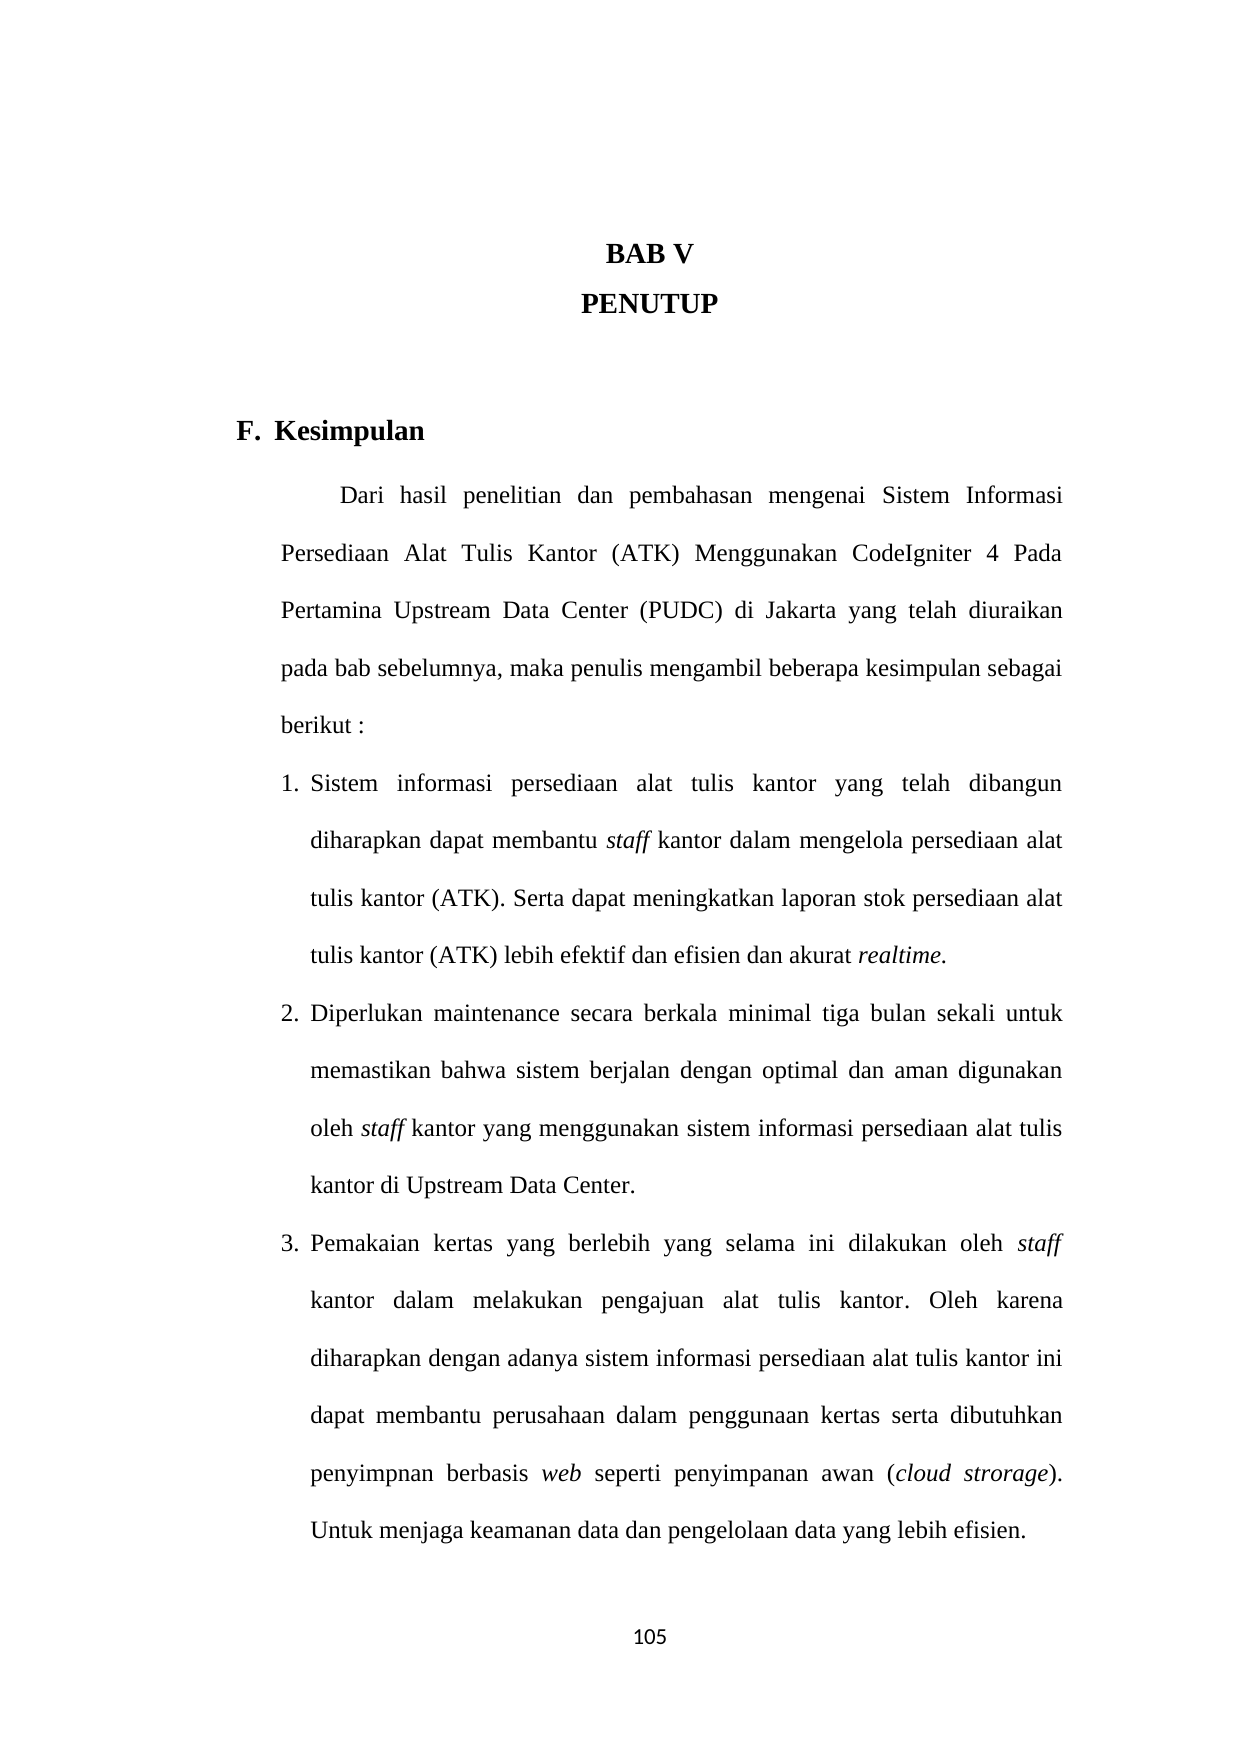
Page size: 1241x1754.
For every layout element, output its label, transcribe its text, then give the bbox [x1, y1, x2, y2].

text Dari hasil penelitian dan pembahasan mengenai Sistem Informasi Persediaan Alat Tulis Kantor (ATK) Menggunakan CodeIgniter 4 Pada Pertamina Upstream Data Center (PUDC) di Jakarta yang telah diuraikan pada bab sebelumnya, maka penulis mengambil beberapa kesimpulan sebagai berikut : [281, 480, 1063, 739]
list Diperlukan maintenance secara berkala minimal tiga bulan sekali untuk memastikan bahwa sistem berjalan dengan optimal dan aman digunakan oleh staff kantor yang menggunakan sistem informasi persediaan alat tulis kantor di Upstream Data Center. [281, 998, 1063, 1199]
subtitle Kesimpulan [236, 413, 1063, 447]
subtitle BAB V PENUTUP [236, 236, 1063, 320]
list Pemakaian kertas yang berlebih yang selama ini dilakukan oleh staff kantor dalam melakukan pengajuan alat tulis kantor. Oleh karena diharapkan dengan adanya sistem informasi persediaan alat tulis kantor ini dapat membantu perusahaan dalam penggunaan kertas serta dibutuhkan penyimpnan berbasis web seperti penyimpanan awan (cloud strorage). Untuk menjaga keamanan data dan pengelolaan data yang lebih efisien. [281, 1228, 1063, 1544]
list Sistem informasi persediaan alat tulis kantor yang telah dibangun diharapkan dapat membantu staff kantor dalam mengelola persediaan alat tulis kantor (ATK). Serta dapat meningkatkan laporan stok persediaan alat tulis kantor (ATK) lebih efektif dan efisien dan akurat realtime. [281, 768, 1063, 969]
